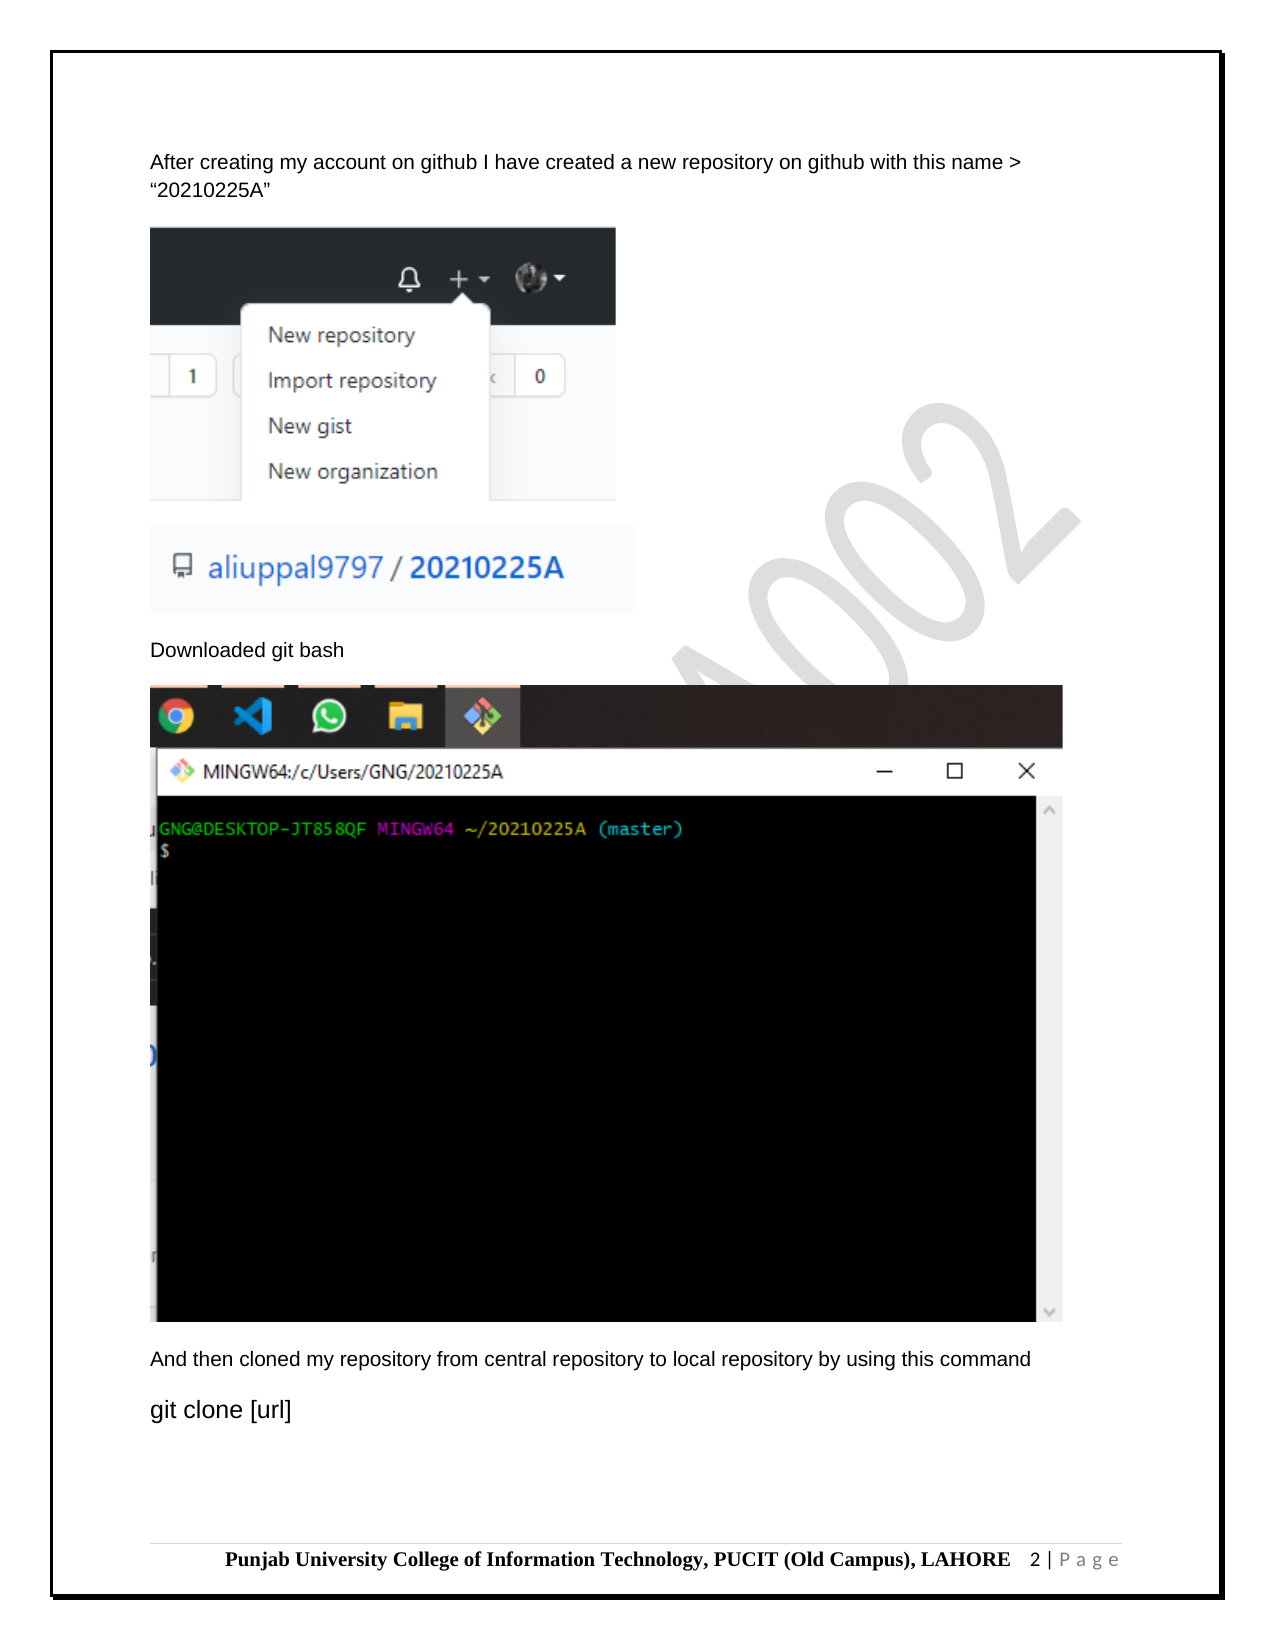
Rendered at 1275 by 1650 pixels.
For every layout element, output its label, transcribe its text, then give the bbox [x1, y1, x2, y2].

picture [150, 225, 616, 501]
picture [150, 685, 1063, 1322]
text git clone [url] [150, 1395, 1122, 1423]
text Downloaded git bash [150, 637, 1122, 661]
text And then cloned my repository from central repository to local repository by using this command [150, 1346, 1122, 1370]
text After creating my account on github I have created a new repository on github with this name > “20210225A” [150, 150, 1122, 201]
picture [150, 525, 635, 613]
